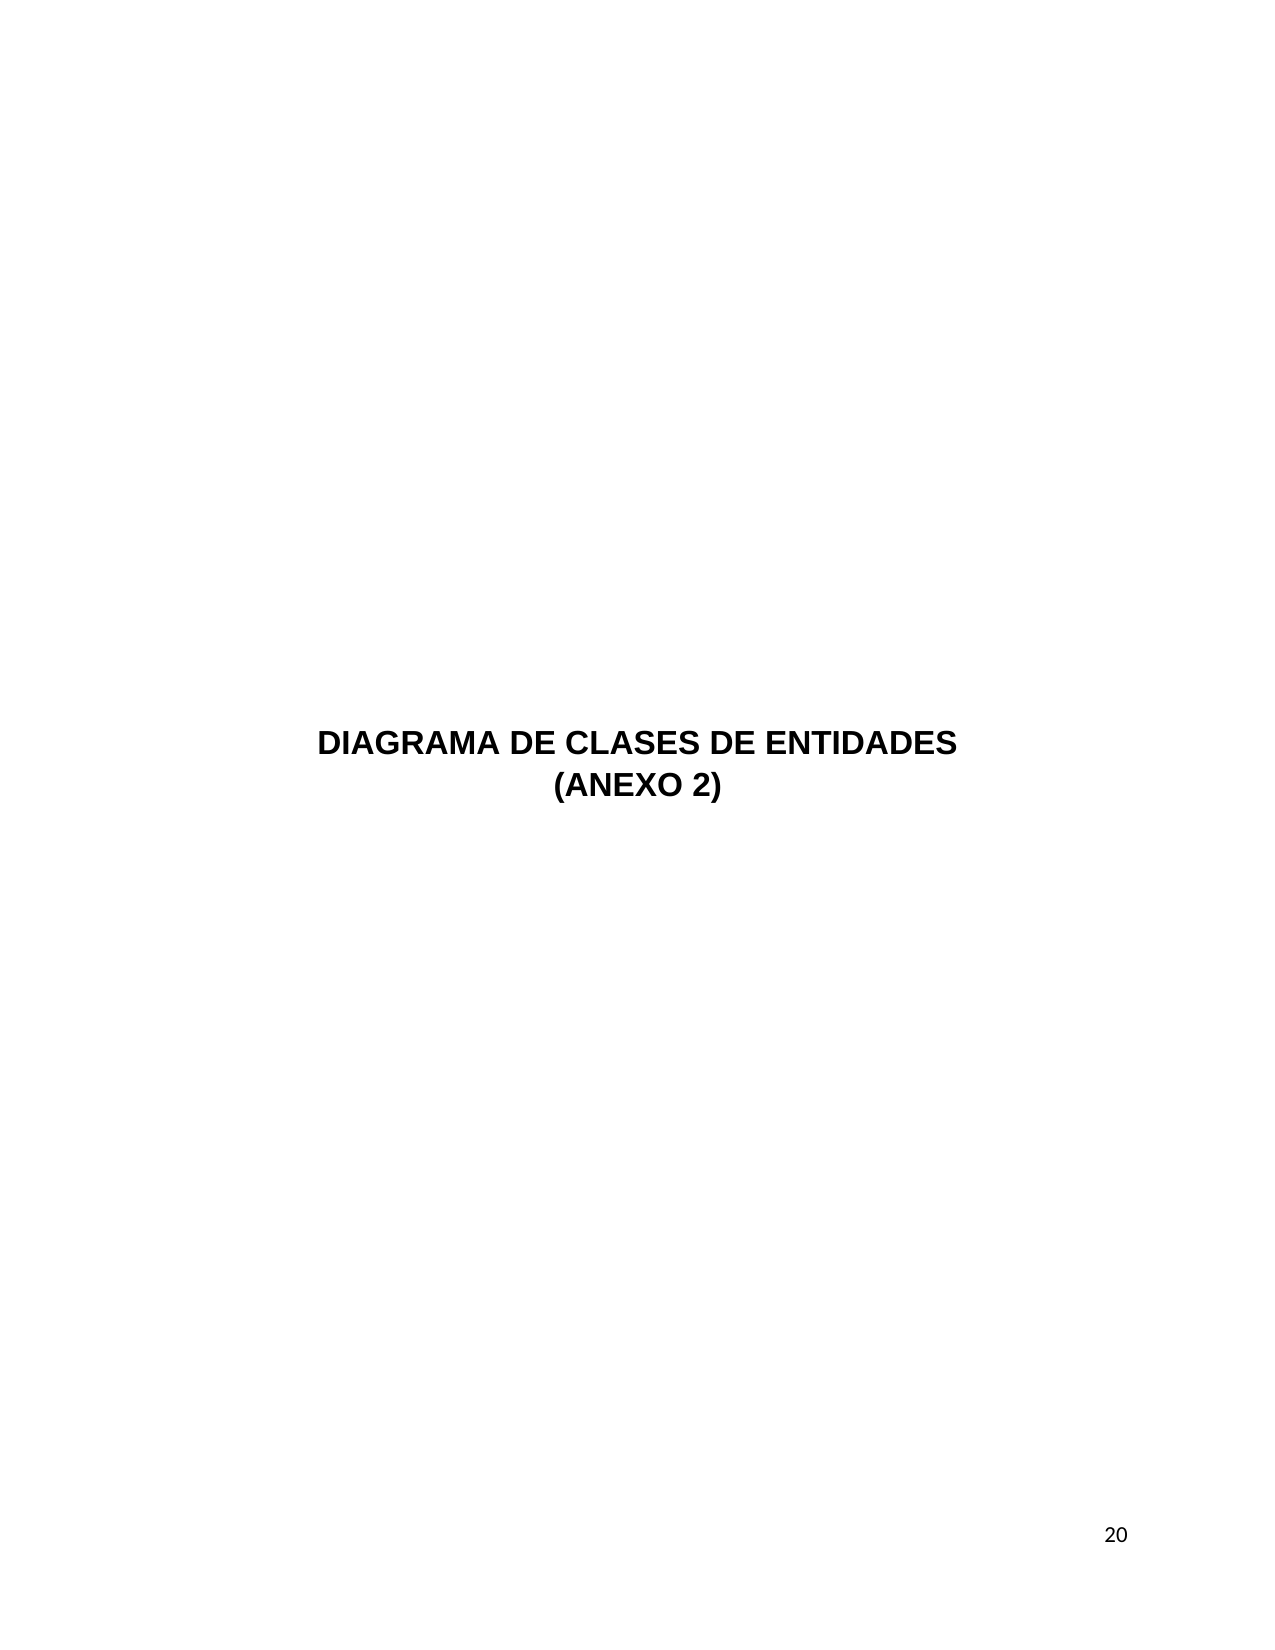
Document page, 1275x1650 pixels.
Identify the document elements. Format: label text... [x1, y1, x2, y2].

subtitle DIAGRAMA DE CLASES DE ENTIDADES (ANEXO 2) [148, 723, 1127, 803]
